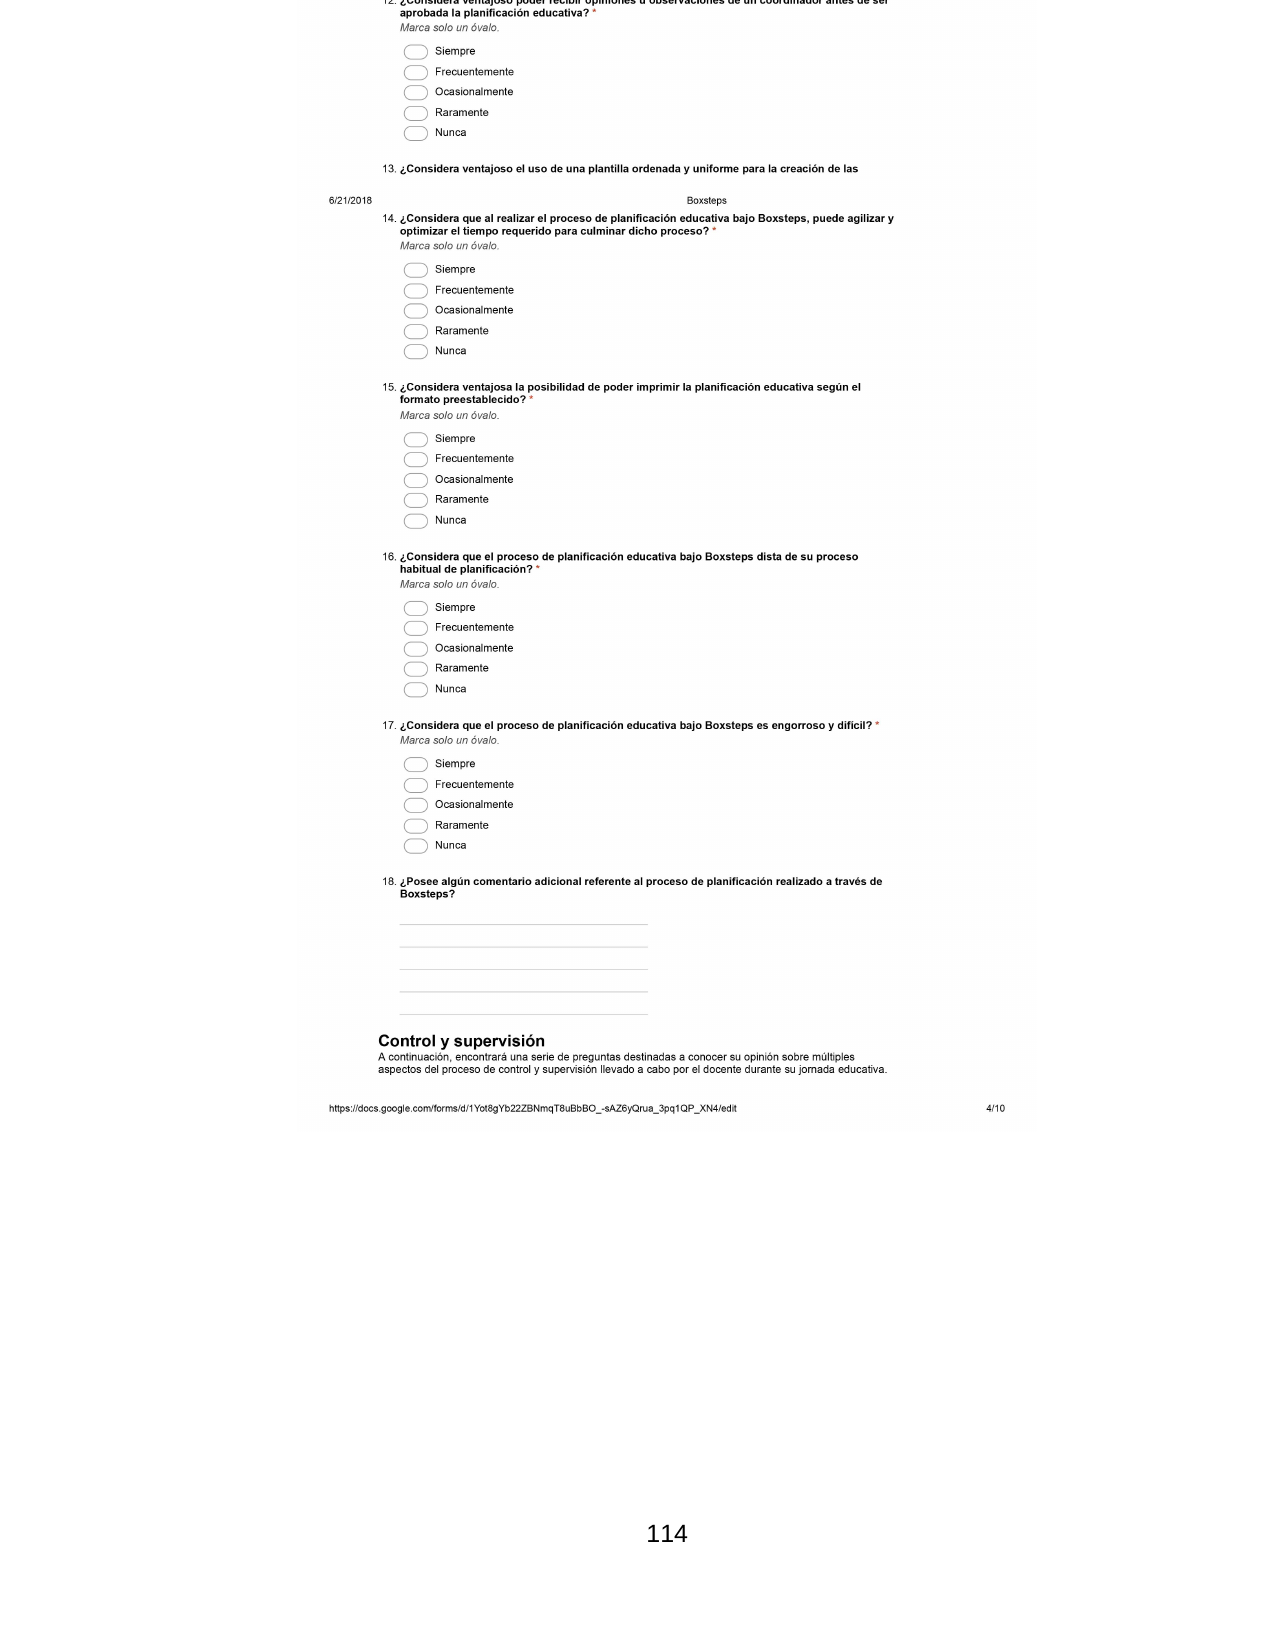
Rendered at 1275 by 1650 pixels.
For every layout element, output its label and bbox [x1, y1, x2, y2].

picture [297, 0, 1037, 1132]
